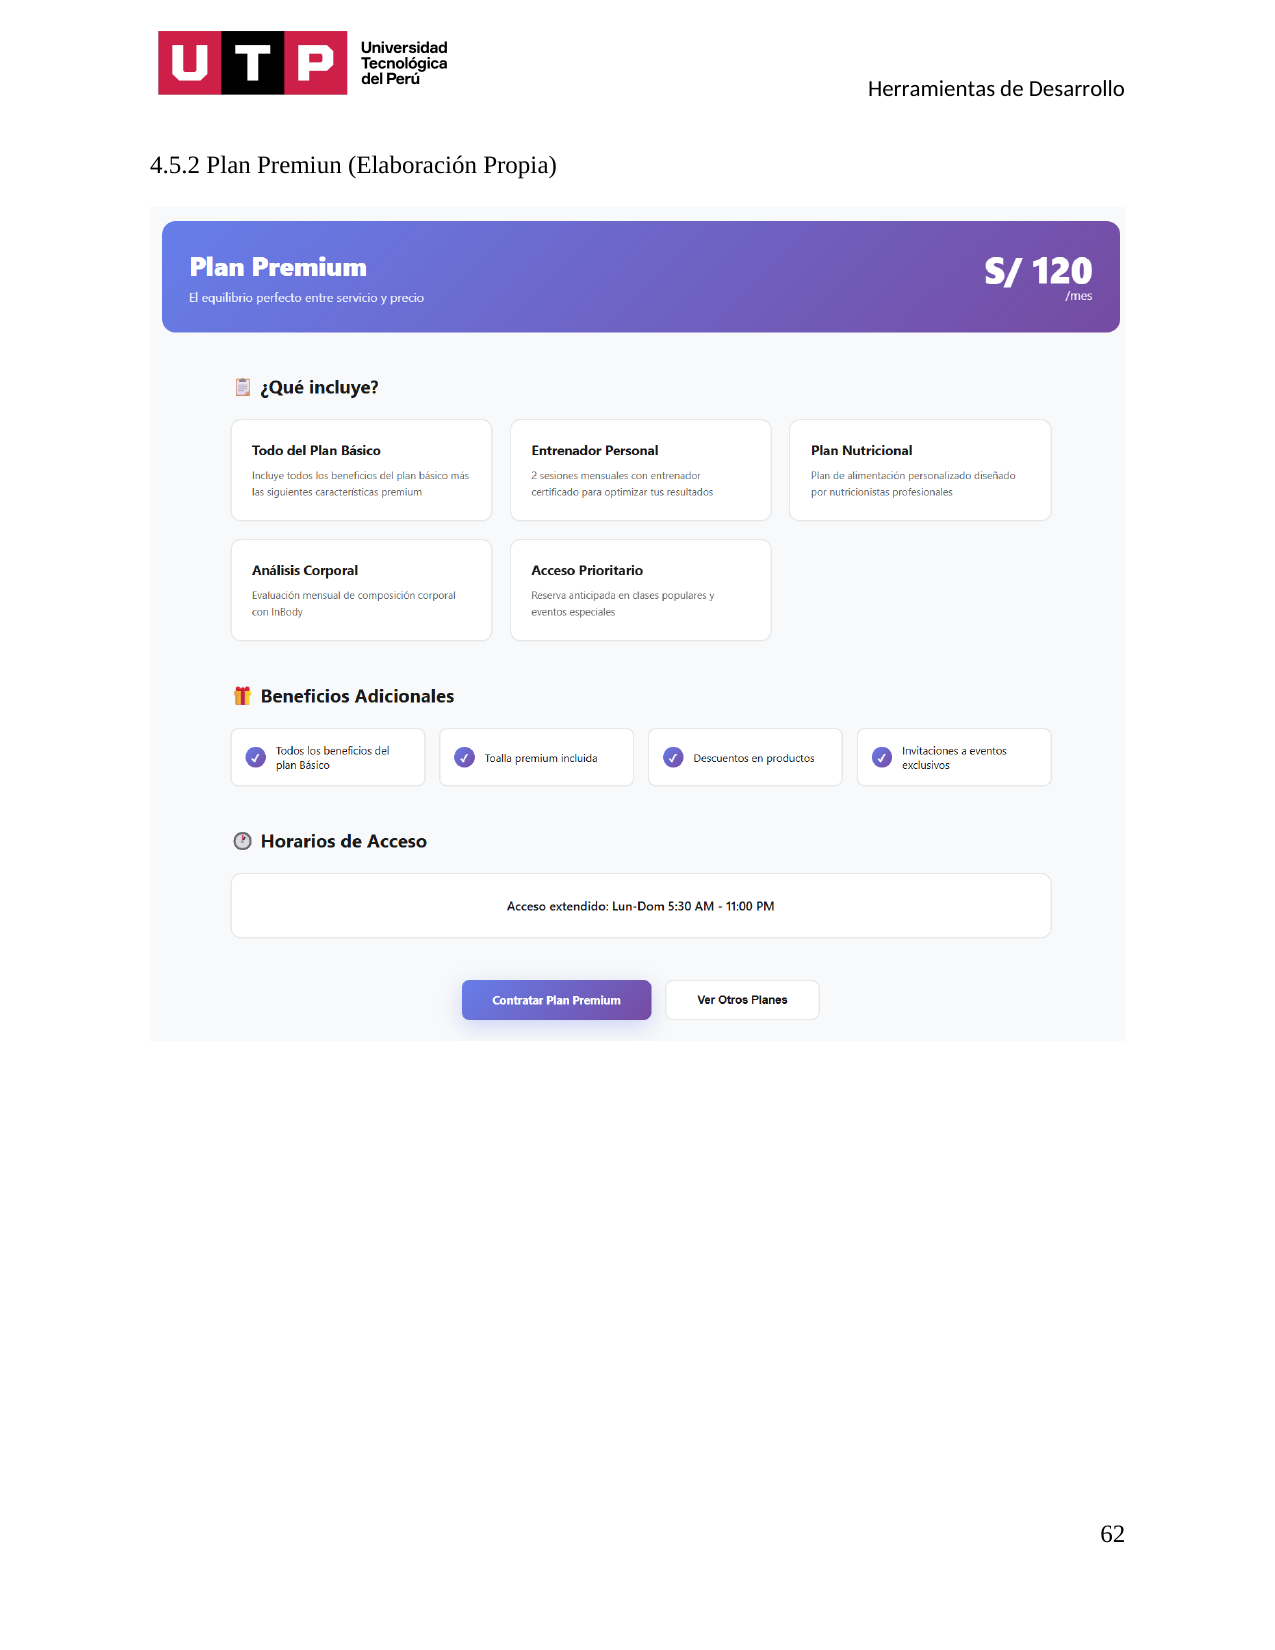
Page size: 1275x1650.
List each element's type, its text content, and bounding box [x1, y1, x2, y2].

picture [150, 22, 458, 104]
picture [150, 207, 1125, 1041]
text 4.5 Vista Detalle de Entrenamiento Personalizado (Elaboración Propia) 4.5.1 Plan Básico (Elaboración Propia) 4.5.2 Plan Premiun (Elaboración Propia) [150, 150, 1125, 207]
